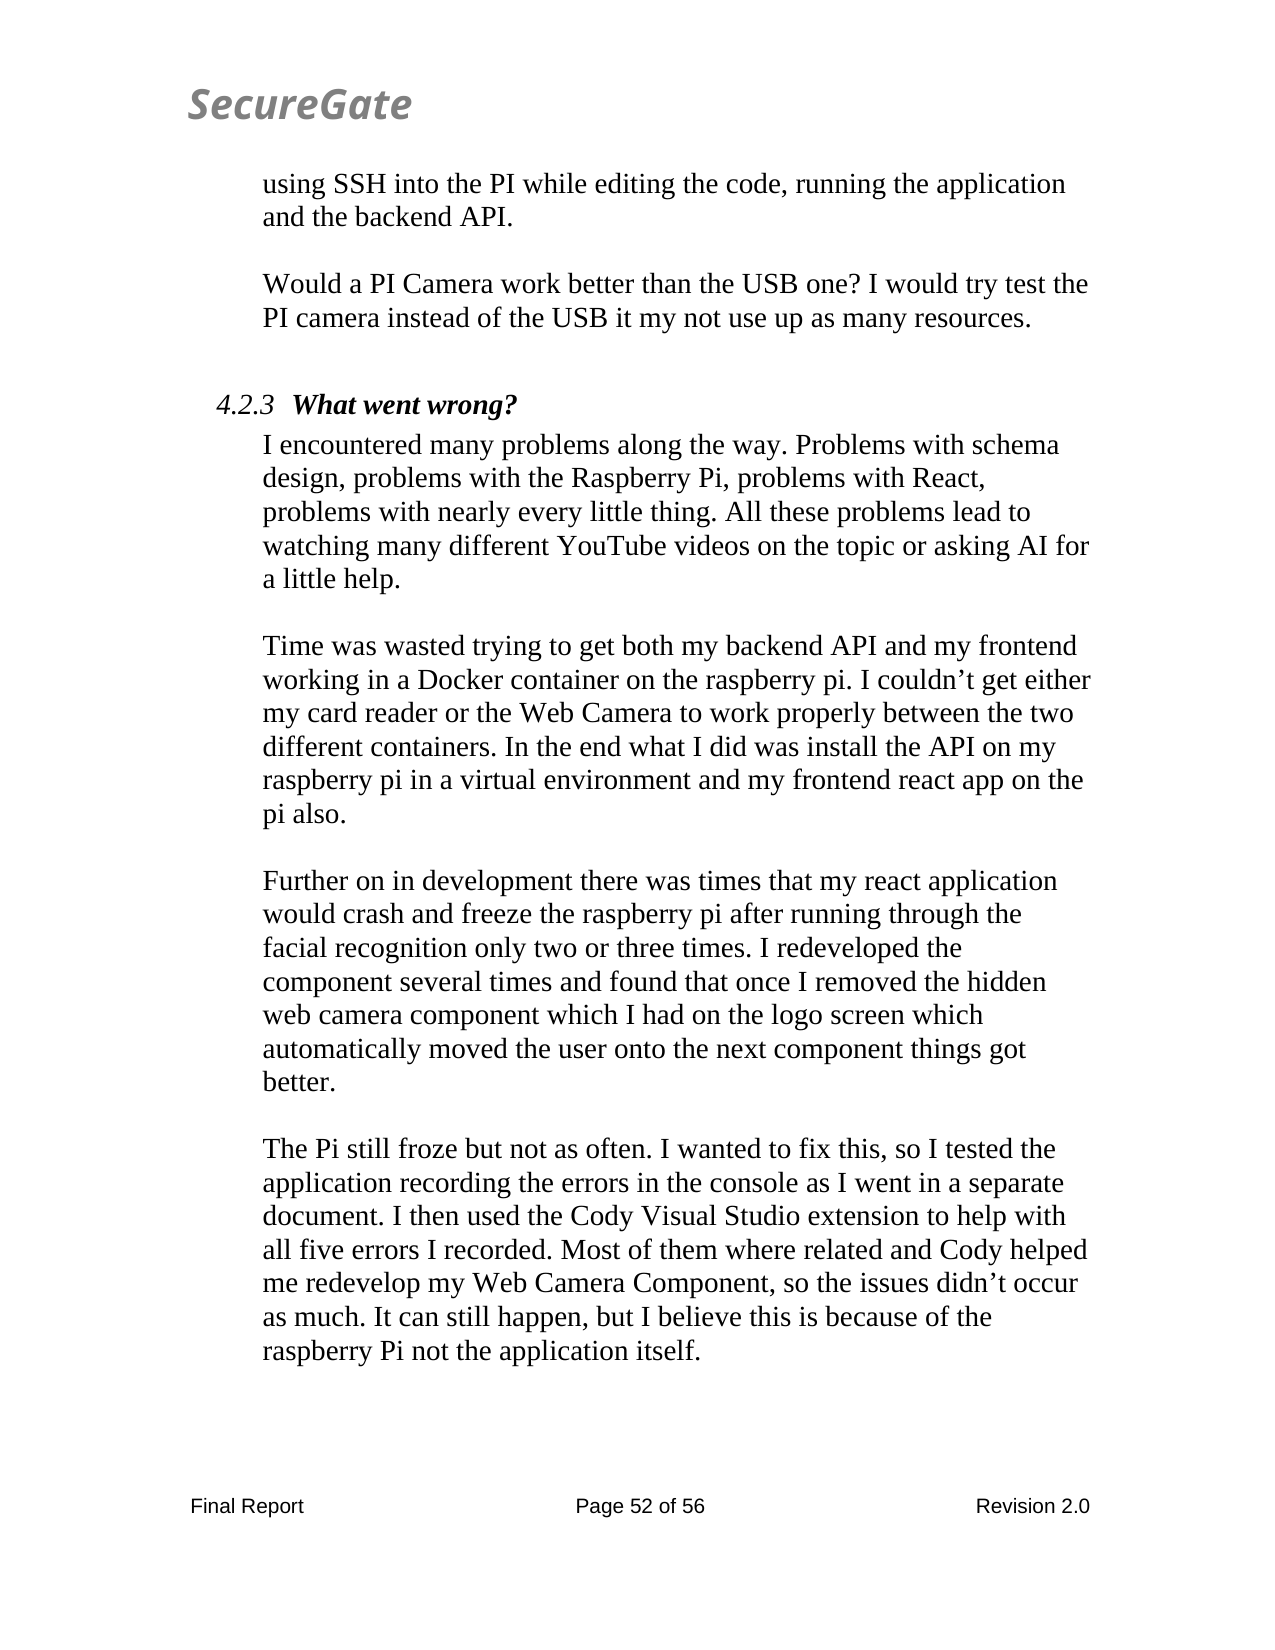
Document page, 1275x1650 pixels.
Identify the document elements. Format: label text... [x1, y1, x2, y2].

text Time was wasted trying to get both my backend API and my frontend working in a Docker container on the raspberry pi. I couldn’t get either my card reader or the Web Camera to work properly between the two different containers. In the end what I did was install the API on my raspberry pi in a virtual environment and my frontend react app on the pi also. [262, 628, 1093, 829]
text Further on in development there was times that my react application would crash and freeze the raspberry pi after running through the facial recognition only two or three times. I redeveloped the component several times and found that once I removed the hidden web camera component which I had on the logo screen which automatically moved the user onto the next component things got better. [262, 863, 1093, 1098]
text I encountered many problems along the way. Problems with schema design, problems with the Raspberry Pi, problems with React, problems with nearly every little thing. All these problems lead to watching many different YouTube videos on the topic or asking AI for a little help. [262, 427, 1093, 595]
text The Pi still froze but not as often. I wanted to fix this, so I tested the application recording the errors in the console as I went in a separate document. I then used the Cody Visual Studio extension to help with all five errors I recorded. Most of them where related and Cody helped me redevelop my Web Camera Component, so the issues didn’t occur as much. It can still happen, but I believe this is because of the raspberry Pi not the application itself. [262, 1131, 1093, 1366]
subtitle What went wrong? [216, 387, 1093, 421]
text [262, 166, 1093, 233]
text Would a PI Camera work better than the USB one? I would try test the PI camera instead of the USB it my not use up as many resources. [262, 266, 1093, 333]
